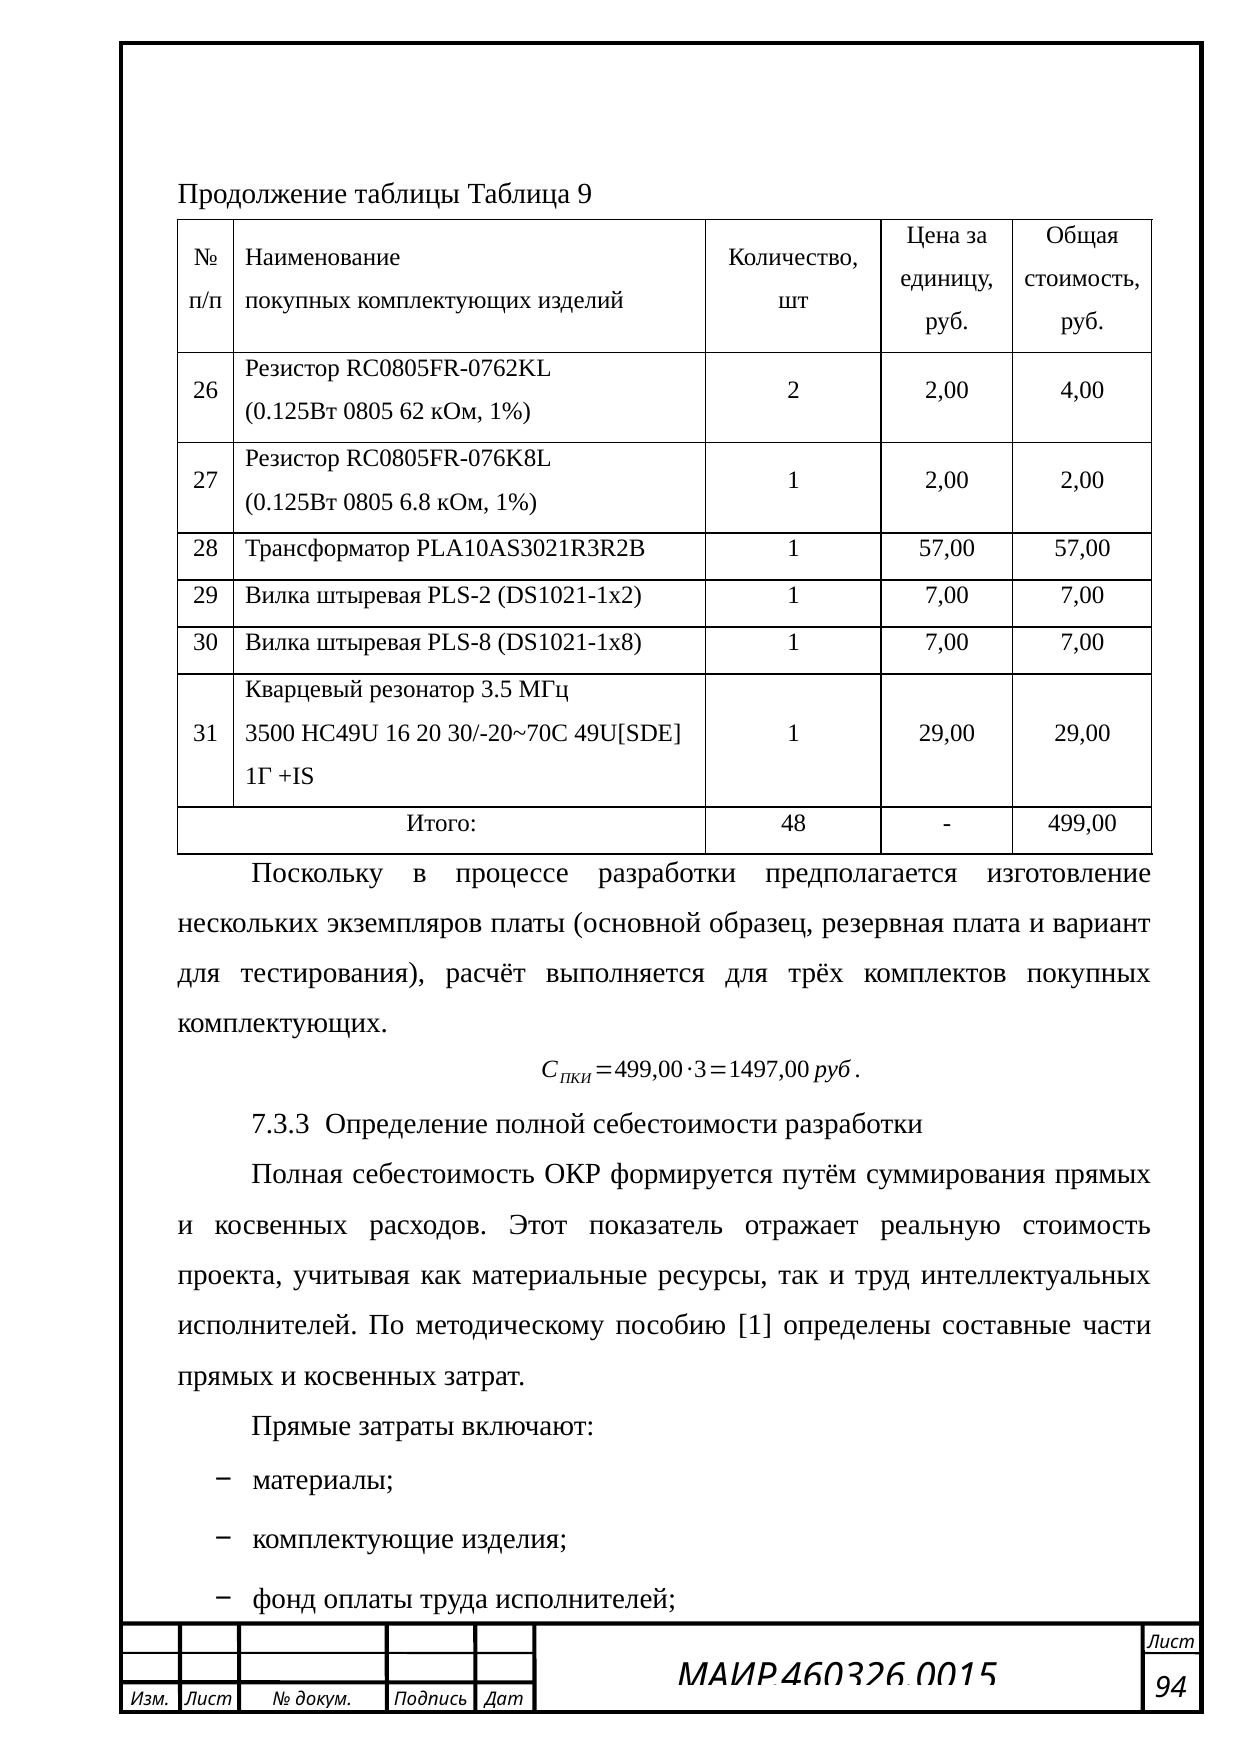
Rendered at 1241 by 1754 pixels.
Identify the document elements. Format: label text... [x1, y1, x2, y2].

text Прямые затраты включают: [177, 1408, 1152, 1442]
table_cell 1 [706, 443, 880, 532]
table_header № п/п [178, 220, 233, 352]
table_cell 7,00 [882, 581, 1012, 626]
table_cell Вилка штыревая PLS-2 (DS1021-1x2) [234, 581, 705, 626]
table_cell 57,00 [1013, 534, 1151, 579]
list фонд оплаты труда исполнителей; [215, 1577, 1152, 1617]
table_cell Резистор RC0805FR-076K8L (0.125Вт 0805 6.8 кОм, 1%) [234, 443, 705, 532]
table_cell 2,00 [1013, 443, 1151, 532]
table_header Цена за единицу, руб. [882, 220, 1012, 352]
list материалы; [215, 1458, 1152, 1498]
table_cell 499,00 [1013, 808, 1151, 853]
table_cell Кварцевый резонатор 3.5 МГц 3500 HC49U 16 20 30/-20~70C 49U[SDE] 1Г +IS [234, 675, 705, 806]
table_cell Вилка штыревая PLS-8 (DS1021-1x8) [234, 628, 705, 673]
text Продолжение таблицы 9 [177, 177, 1152, 210]
table_cell 27 [178, 443, 233, 532]
table_cell - [882, 808, 1012, 853]
table_cell 1 [706, 581, 880, 626]
table_cell 29 [178, 581, 233, 626]
table_cell 2,00 [882, 443, 1012, 532]
table_cell Резистор RC0805FR-0762KL (0.125Вт 0805 62 кОм, 1%) [234, 353, 705, 442]
table_cell 29,00 [1013, 675, 1151, 806]
table_cell 31 [178, 675, 233, 806]
table_cell 30 [178, 628, 233, 673]
table_cell 1 [706, 628, 880, 673]
table_cell 2,00 [882, 353, 1012, 442]
table_cell Итого: [178, 808, 705, 853]
table_header Общая стоимость, руб. [1013, 220, 1151, 352]
text Полная себестоимость ОКР формируется путём суммирования прямых и косвенных расходов. Этот показатель отражает реальную стоимость проекта, учитывая как материальные ресурсы, так и труд интеллектуальных исполнителей. По методическому пособию определены составные части прямых и косвенных затрат. [177, 1156, 1152, 1391]
list комплектующие изделия; [215, 1518, 1152, 1557]
text Поскольку в процессе разработки предполагается изготовление нескольких экземпляров платы (основной образец, резервная плата и вариант для тестирования), расчёт выполняется для трёх комплектов покупных комплектующих. [177, 855, 1152, 1039]
table_header Количество, шт [706, 220, 880, 352]
table_cell 57,00 [882, 534, 1012, 579]
table_header Наименование покупных комплектующих изделий [234, 220, 705, 352]
table_cell 29,00 [882, 675, 1012, 806]
table_cell 1 [706, 534, 880, 579]
table_cell 26 [178, 353, 233, 442]
table_cell 4,00 [1013, 353, 1151, 442]
table_cell 7,00 [1013, 628, 1151, 673]
table_cell 7,00 [1013, 581, 1151, 626]
table_cell Трансформатор PLA10AS3021R3R2B [234, 534, 705, 579]
table_cell 28 [178, 534, 233, 579]
table_cell 7,00 [882, 628, 1012, 673]
table_cell 2 [706, 353, 880, 442]
table_cell 1 [706, 675, 880, 806]
subtitle 7.3.3 Определение полной себестоимости разработки [177, 1106, 1152, 1140]
table_cell 48 [706, 808, 880, 853]
